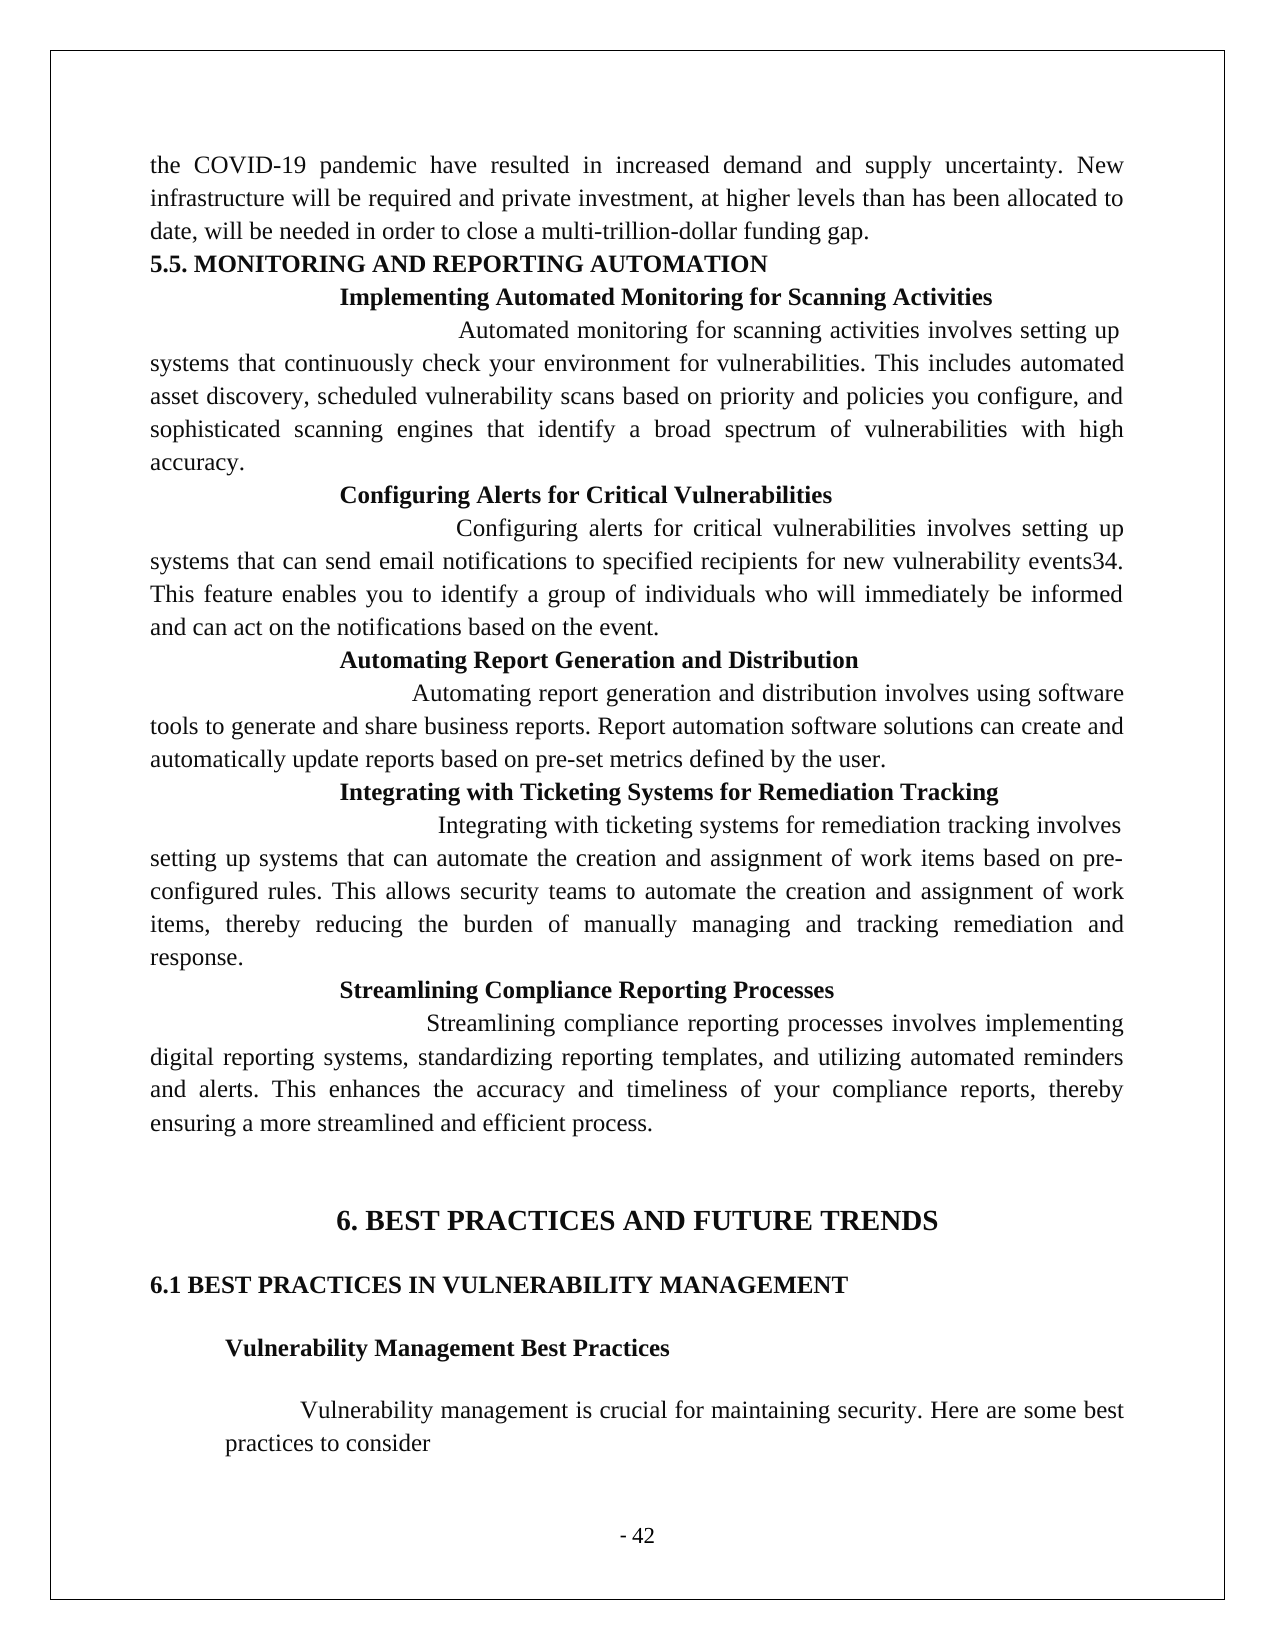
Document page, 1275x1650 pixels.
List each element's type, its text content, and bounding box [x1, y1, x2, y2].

text Implementing Automated Monitoring for Scanning Activities [150, 282, 1125, 311]
text Streamlining Compliance Reporting Processes [150, 976, 1125, 1004]
text Configuring Alerts for Critical Vulnerabilities [150, 480, 1125, 509]
text Streamlining compliance reporting processes involves implementing digital reporting systems, standardizing reporting templates, and utilizing automated reminders and alerts. This enhances the accuracy and timeliness of your compliance reports, thereby ensuring a more streamlined and efficient process. [150, 1008, 1125, 1136]
text Configuring alerts for critical vulnerabilities involves setting up systems that can send email notifications to specified recipients for new vulnerability events34. This feature enables you to identify a group of individuals who will immediately be informed and can act on the notifications based on the event. [150, 513, 1125, 641]
text Automating report generation and distribution involves using software tools to generate and share business reports. Report automation software solutions can create and automatically update reports based on pre-set metrics defined by the user. [150, 678, 1125, 773]
subtitle Vulnerability Management Best Practices [150, 1333, 941, 1361]
text 5.5. MONITORING AND REPORTING AUTOMATION [150, 249, 1125, 278]
text 6. BEST PRACTICES AND FUTURE TRENDS [150, 1203, 1125, 1236]
text Integrating with Ticketing Systems for Remediation Tracking [150, 777, 1125, 806]
text Integrating with ticketing systems for remediation tracking involves setting up systems that can automate the creation and assignment of work items based on pre-configured rules. This allows security teams to automate the creation and assignment of work items, thereby reducing the burden of manually managing and tracking remediation and response. [150, 810, 1125, 971]
text Vulnerability management is crucial for maintaining security. Here are some best practices to consider [225, 1395, 1125, 1457]
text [150, 150, 1125, 245]
text 6.1 BEST PRACTICES IN VULNERABILITY MANAGEMENT [150, 1271, 1125, 1299]
text Automating Report Generation and Distribution [150, 645, 1125, 674]
text Automated monitoring for scanning activities involves setting up systems that continuously check your environment for vulnerabilities. This includes automated asset discovery, scheduled vulnerability scans based on priority and policies you configure, and sophisticated scanning engines that identify a broad spectrum of vulnerabilities with high accuracy. [150, 315, 1125, 476]
